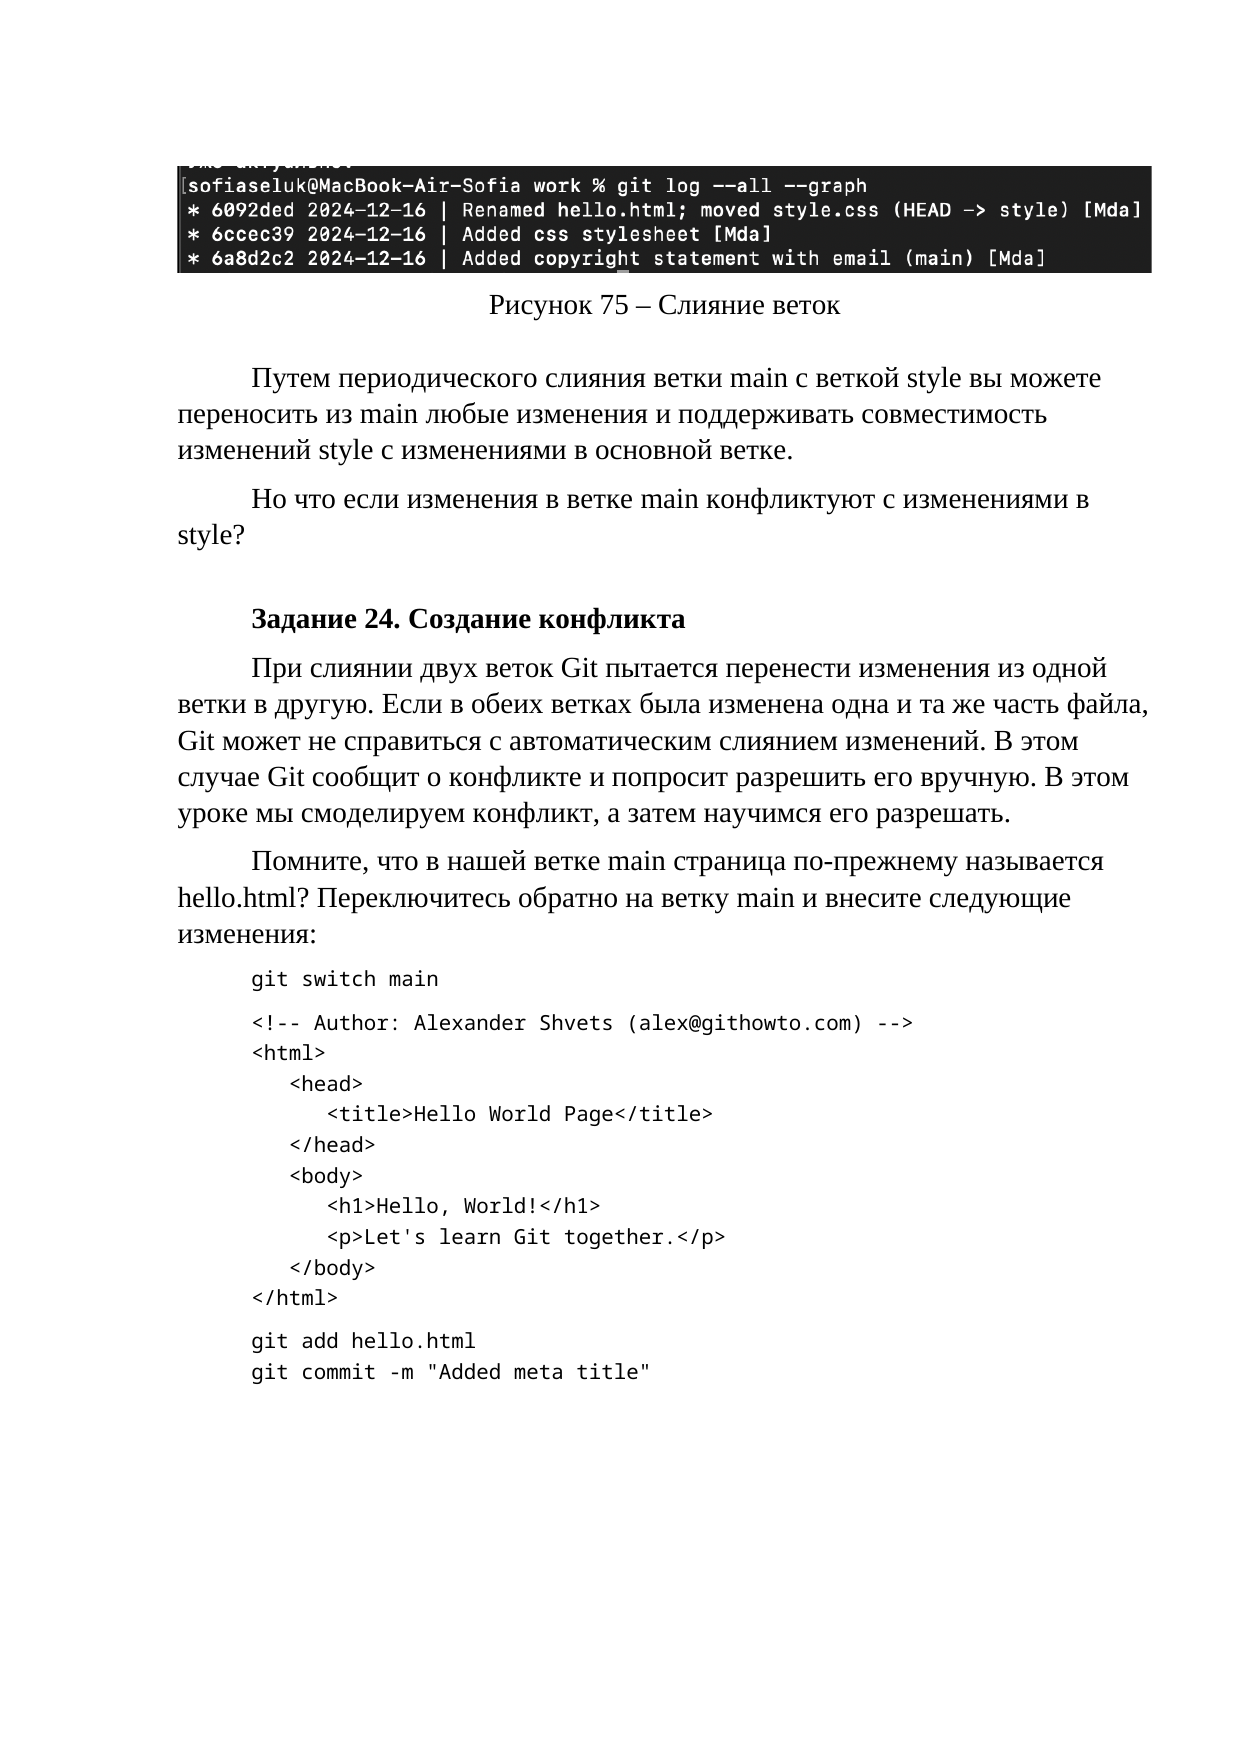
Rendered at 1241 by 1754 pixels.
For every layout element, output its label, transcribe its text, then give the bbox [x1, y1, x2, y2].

text Помните, что в нашей ветке main страница по-прежнему называется hello.html? Переключитесь обратно на ветку main и внесите следующие изменения: [177, 843, 1152, 949]
text Рисунок 75 – Слияние веток [177, 287, 1152, 321]
text </html> [177, 1283, 1152, 1312]
text <body> [177, 1161, 1152, 1189]
picture [177, 166, 1152, 273]
text git commit -m "Added meta title" [177, 1357, 1152, 1385]
text </body> [177, 1253, 1152, 1281]
text Задание 24. Создание конфликта [177, 602, 1152, 635]
text При слиянии двух веток Git пытается перенести изменения из одной ветки в другую. Если в обеих ветках была изменена одна и та же часть файла, Git может не справиться с автоматическим слиянием изменений. В этом случае Git сообщит о конфликте и попросит разрешить его вручную. В этом уроке мы смоделируем конфликт, а затем научимся его разрешать. [177, 650, 1152, 828]
text <title>Hello World Page</title> [177, 1099, 1152, 1128]
text <h1>Hello, World!</h1> [177, 1191, 1152, 1220]
text <html> [177, 1038, 1152, 1067]
text <p>Let's learn Git together.</p> [177, 1222, 1152, 1250]
text git switch main [177, 964, 1152, 993]
text <head> [177, 1069, 1152, 1097]
text Но что если изменения в ветке main конфликтуют с изменениями в style? [177, 481, 1152, 550]
text Путем периодического слияния ветки main с веткой style вы можете переносить из main любые изменения и поддерживать совместимость изменений style с изменениями в основной ветке. [177, 360, 1152, 466]
text git add hello.html [177, 1326, 1152, 1355]
text <!-- Author: Alexander Shvets (alex@githowto.com) --> [177, 1008, 1152, 1036]
text </head> [177, 1130, 1152, 1158]
